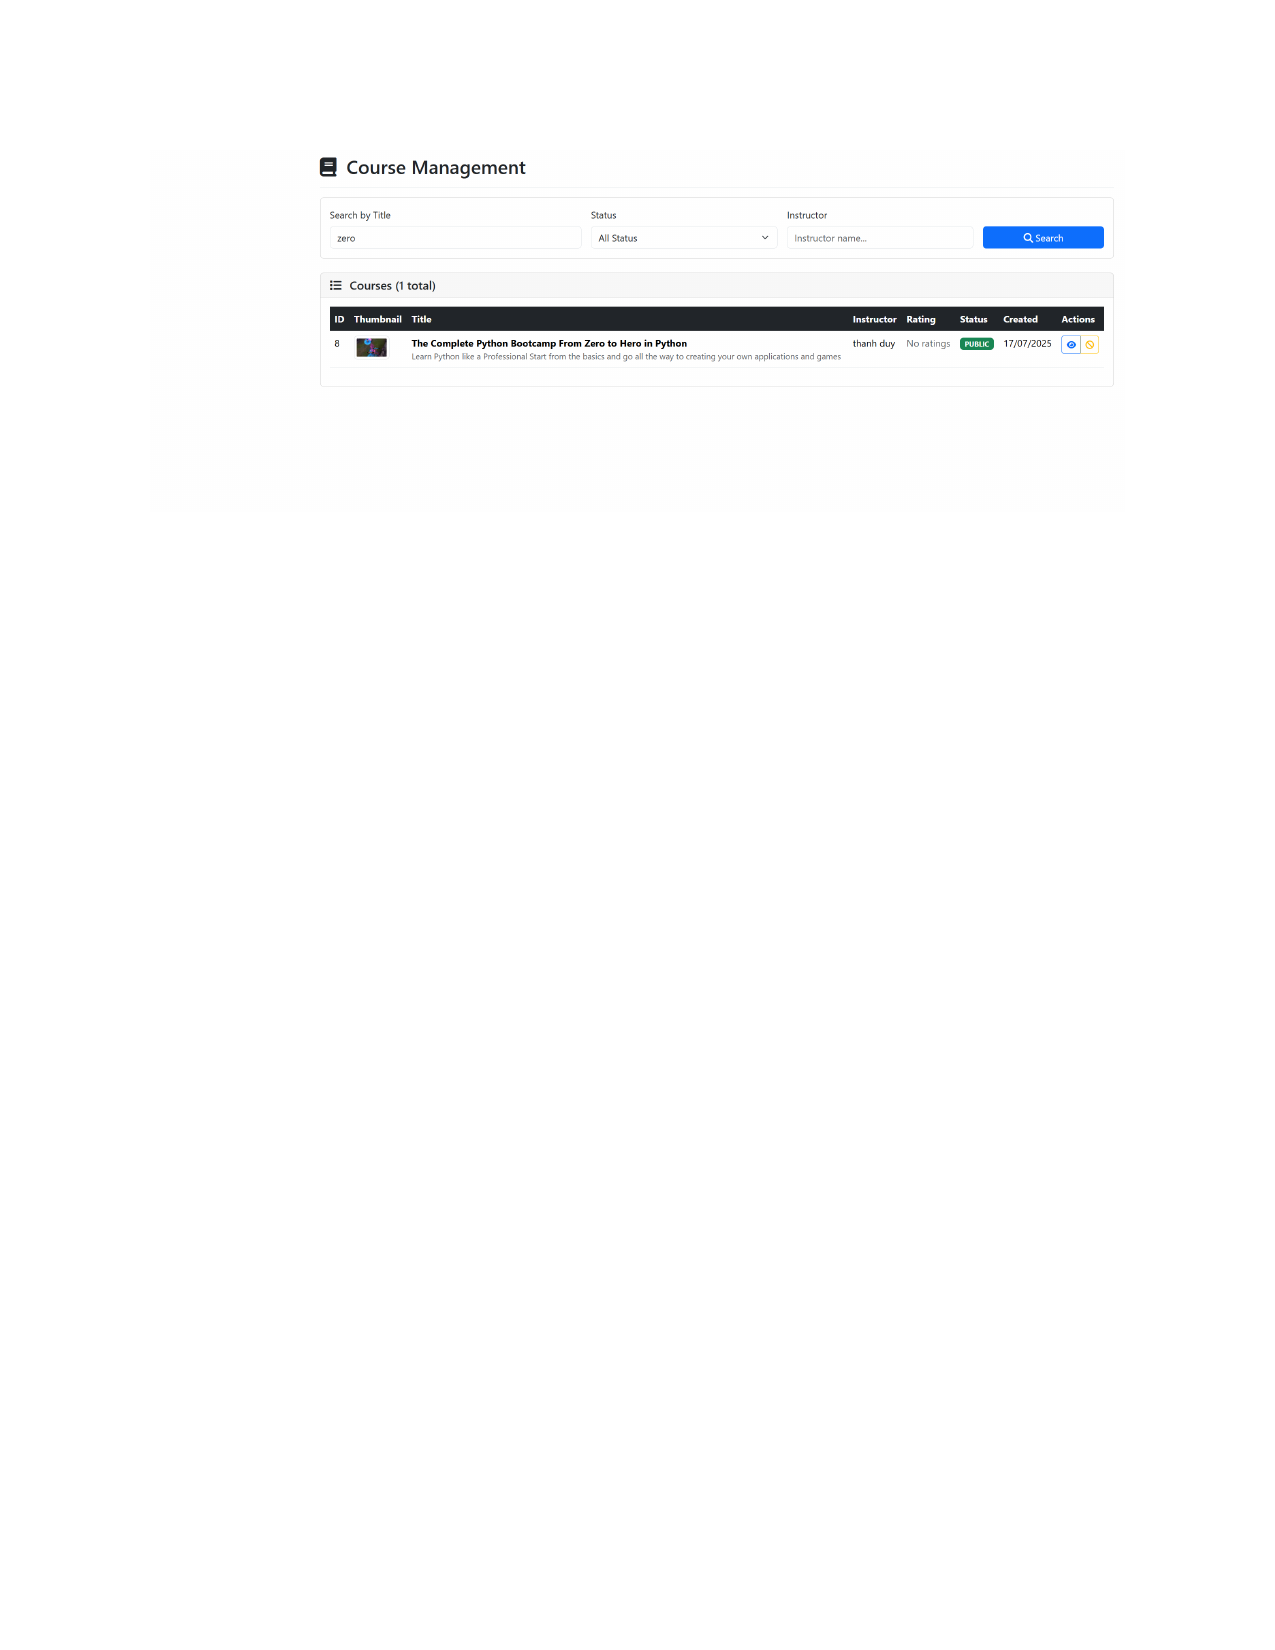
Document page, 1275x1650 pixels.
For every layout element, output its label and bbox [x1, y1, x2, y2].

picture [150, 150, 1125, 512]
